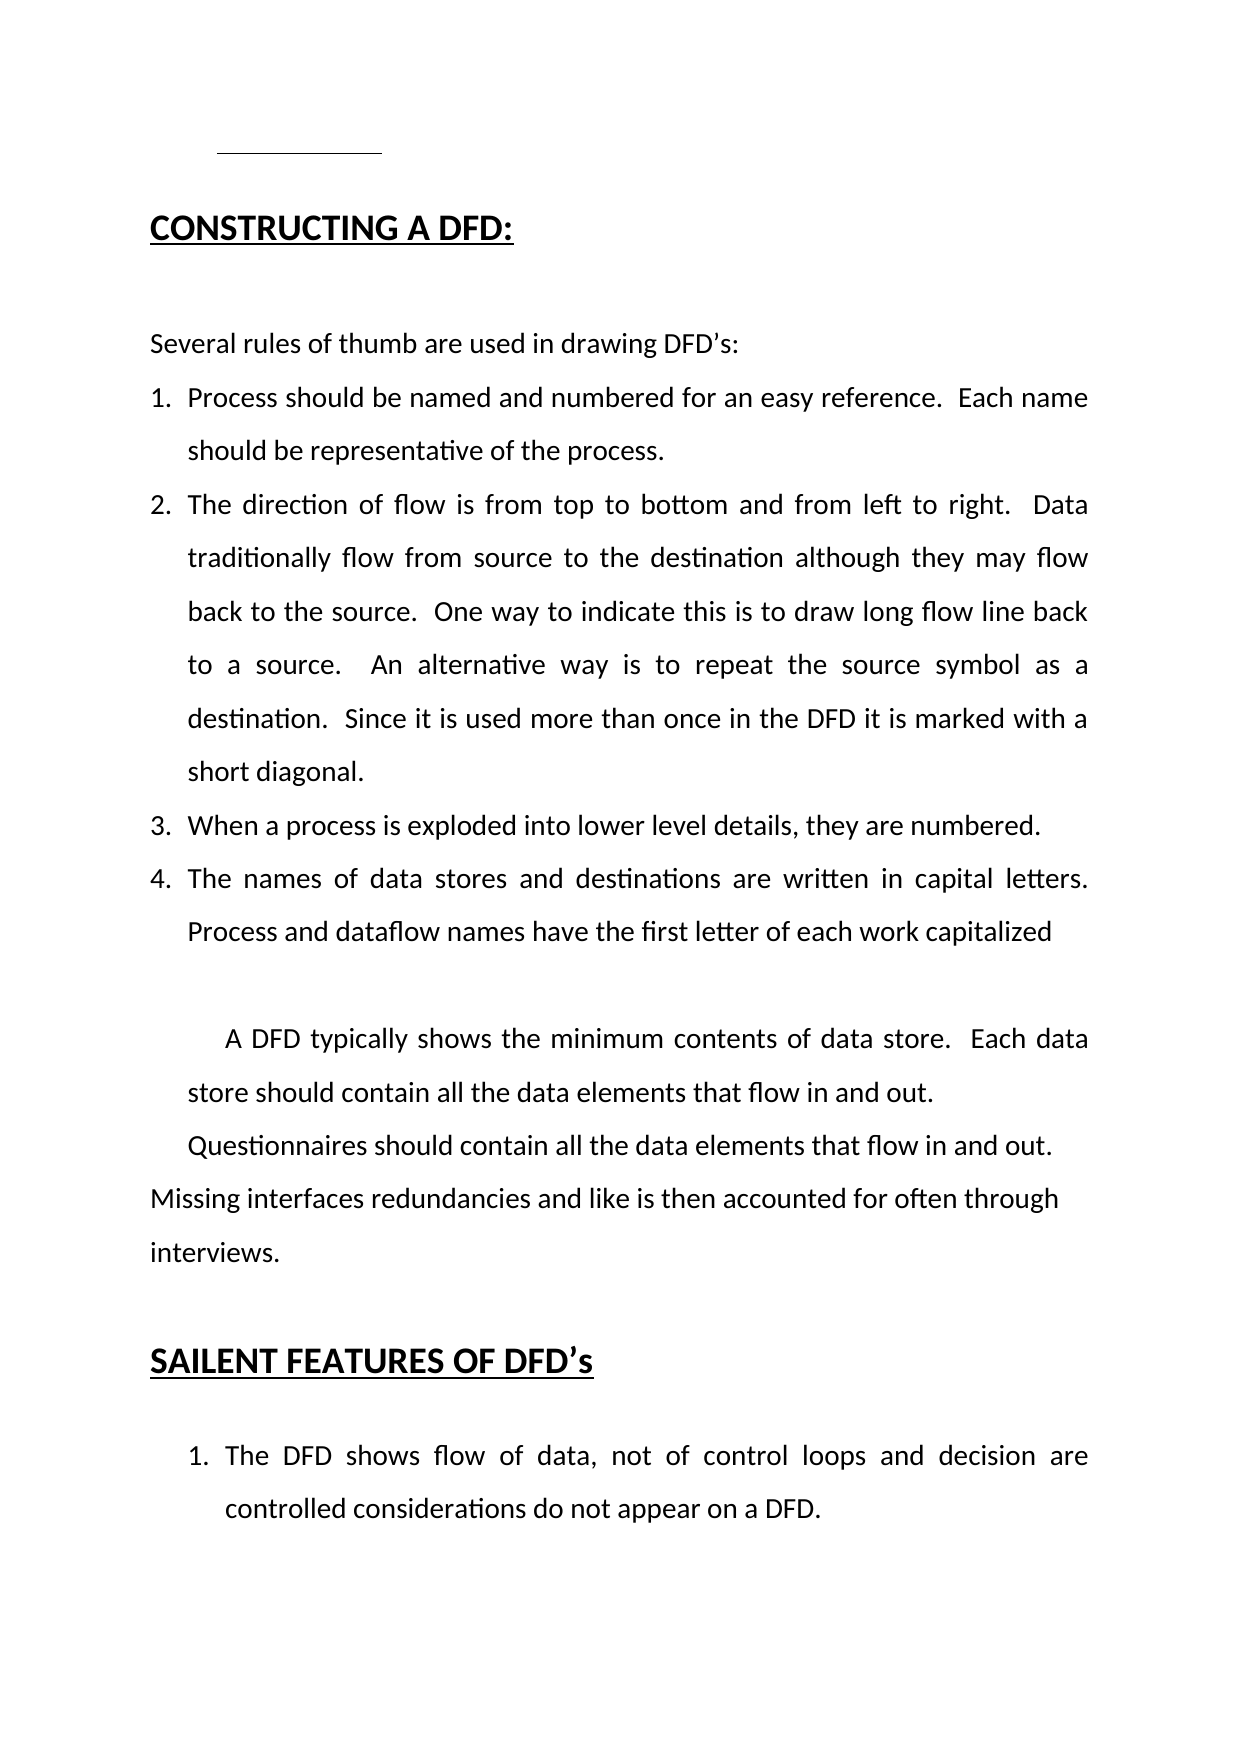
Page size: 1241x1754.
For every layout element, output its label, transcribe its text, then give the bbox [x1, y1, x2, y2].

text Questionnaires should contain all the data elements that flow in and out. Missing interfaces redundancies and like is then accounted for often through interviews. [150, 1127, 1090, 1270]
list Process should be named and numbered for an easy reference. Each name should be representative of the process. [150, 379, 1090, 468]
subtitle SAILENT FEATURES OF DFD’s [150, 1337, 1090, 1383]
list The DFD shows flow of data, not of control loops and decision are controlled considerations do not appear on a DFD. [187, 1437, 1090, 1526]
list The names of data stores and destinations are written in capital letters. Process and dataflow names have the first letter of each work capitalized [150, 860, 1090, 949]
text CONSTRUCTING A DFD: [150, 203, 1090, 249]
list The direction of flow is from top to bottom and from left to right. Data traditionally flow from source to the destination although they may flow back to the source. One way to indicate this is to draw long flow line back to a source. An alternative way is to repeat the source symbol as a destination. Since it is used more than once in the DFD it is marked with a short diagonal. [150, 486, 1090, 789]
text A DFD typically shows the minimum contents of data store. Each data store should contain all the data elements that flow in and out. [187, 1020, 1090, 1109]
text Several rules of thumb are used in drawing DFD’s: [150, 326, 1090, 361]
list When a process is exploded into lower level details, they are numbered. [150, 807, 1090, 842]
